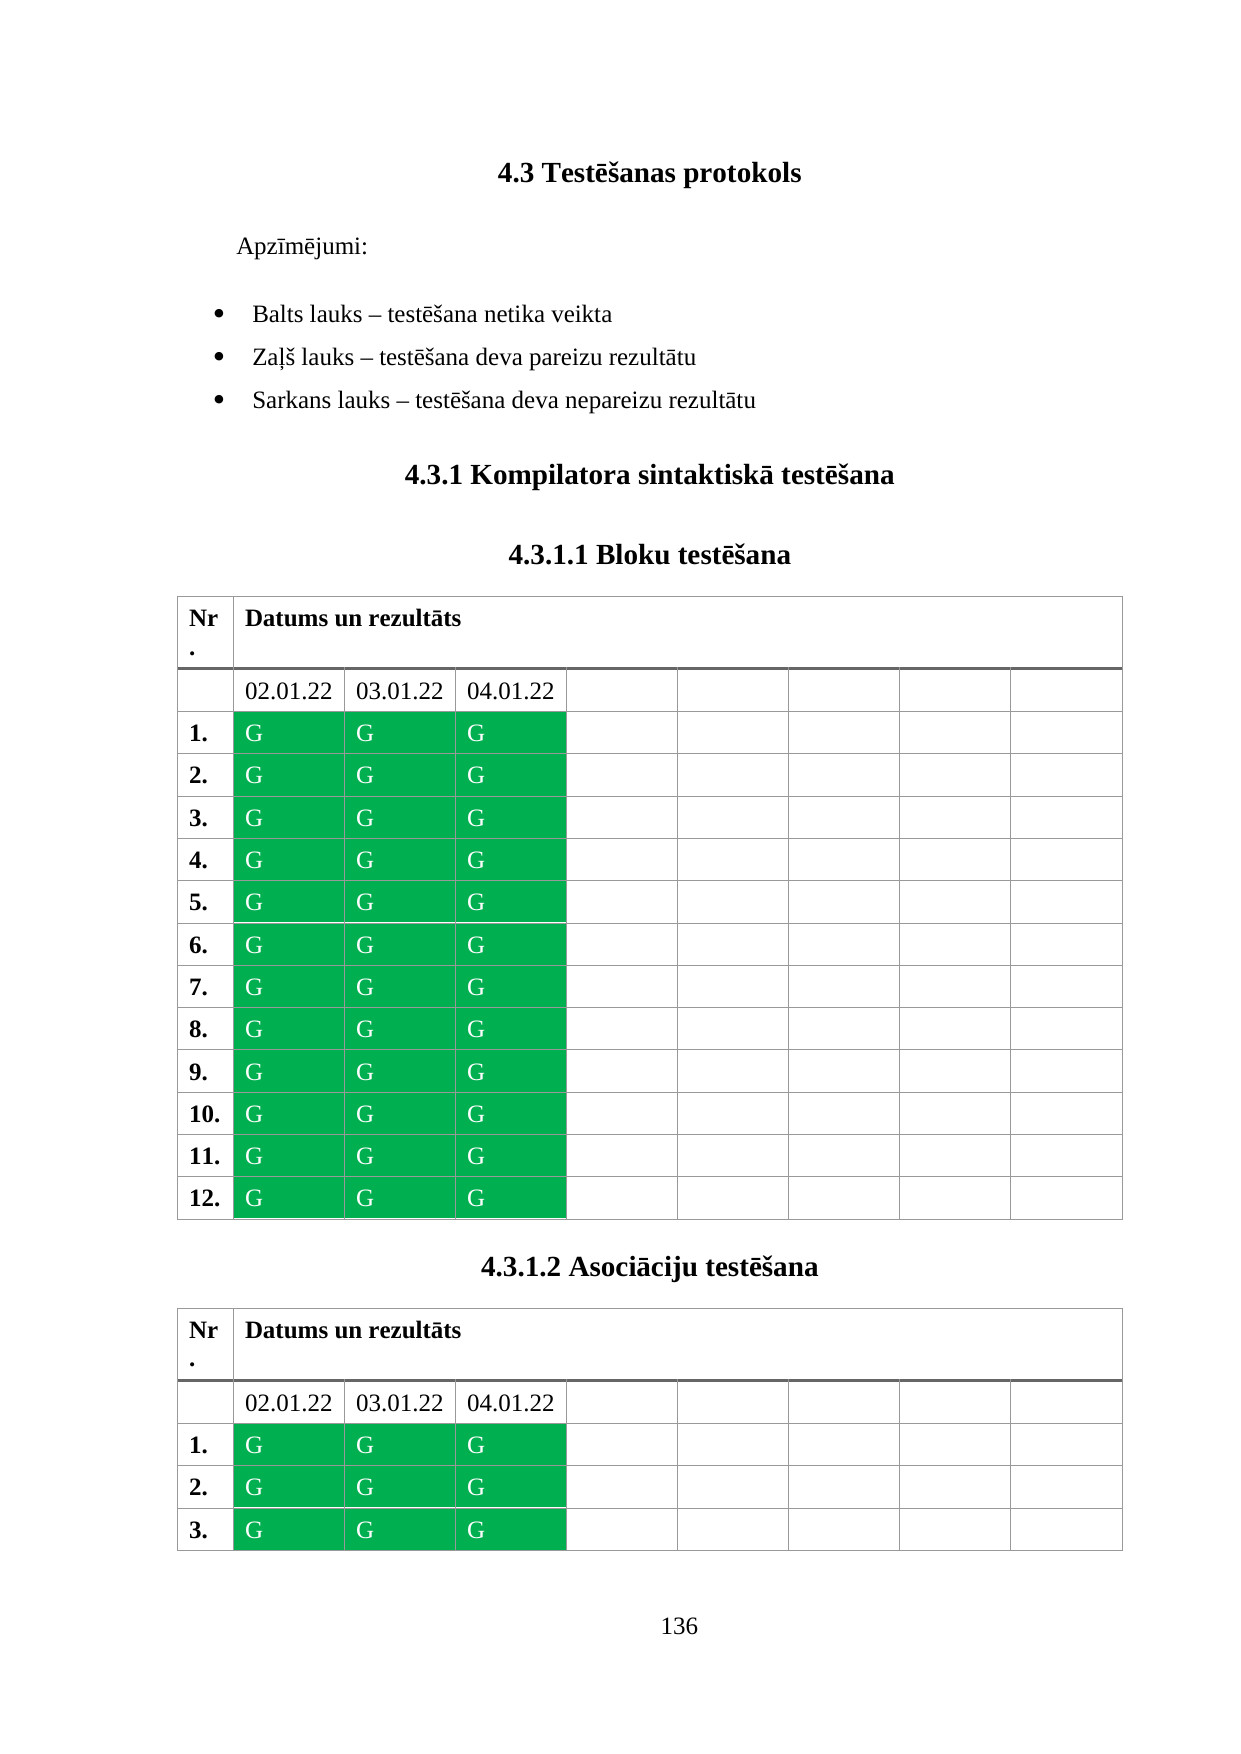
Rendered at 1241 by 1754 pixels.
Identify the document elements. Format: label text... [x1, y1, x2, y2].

table_cell G [234, 1050, 344, 1092]
table_cell G [345, 1424, 455, 1465]
table_cell G [345, 1135, 455, 1176]
table_cell [900, 839, 1010, 880]
table_cell G [345, 1509, 455, 1550]
table_cell G [456, 754, 566, 796]
table_cell [678, 839, 788, 880]
table_cell [567, 1008, 677, 1049]
table_cell 7. [178, 966, 233, 1007]
table_cell [567, 966, 677, 1007]
table_cell [900, 1093, 1010, 1134]
table_cell G [345, 924, 455, 965]
table_cell G [456, 881, 566, 922]
table_cell [789, 754, 899, 796]
table_cell [567, 839, 677, 880]
table_cell 5. [178, 881, 233, 922]
table_cell G [234, 839, 344, 880]
table_cell [1011, 1008, 1122, 1049]
table_cell G [345, 754, 455, 796]
table_cell [678, 1424, 788, 1465]
list Balts lauks – testēšana netika veikta [214, 299, 1122, 328]
table_cell G [234, 1177, 344, 1218]
table_cell G [345, 1466, 455, 1507]
table_cell [1011, 839, 1122, 880]
table_cell G [345, 712, 455, 753]
table_cell G [456, 1093, 566, 1134]
table_cell G [456, 1177, 566, 1218]
table_cell [567, 1509, 677, 1550]
table_cell [900, 1466, 1010, 1507]
table_cell [1011, 1177, 1122, 1218]
table_cell [567, 1424, 677, 1465]
table_cell [567, 1135, 677, 1176]
table_cell [567, 797, 677, 838]
subtitle 4.3.1.1 Bloku testēšana [177, 537, 1122, 571]
table_cell [1011, 712, 1122, 753]
table_cell [900, 1050, 1010, 1092]
table_cell [1011, 1093, 1122, 1134]
table_cell G [234, 1093, 344, 1134]
table_cell [567, 1093, 677, 1134]
table_cell G [234, 712, 344, 753]
table_cell [900, 1008, 1010, 1049]
table_cell [789, 670, 899, 711]
subtitle 4.3.1.2 Asociāciju testēšana [177, 1249, 1122, 1282]
table_cell [678, 1509, 788, 1550]
table_cell [789, 1050, 899, 1092]
table_cell [678, 966, 788, 1007]
list Zaļš lauks – testēšana deva pareizu rezultātu [214, 342, 1122, 371]
table_cell [178, 670, 233, 711]
subtitle 4.3.1 Kompilatora sintaktiskā testēšana [177, 457, 1122, 491]
table_cell G [345, 1050, 455, 1092]
table_cell 10. [178, 1093, 233, 1134]
table_cell G [456, 966, 566, 1007]
table_cell G [456, 712, 566, 753]
table_cell [900, 797, 1010, 838]
table_cell 1. [178, 1424, 233, 1465]
table_cell 2. [178, 754, 233, 796]
table_cell G [234, 924, 344, 965]
table_cell [678, 1050, 788, 1092]
table_cell [567, 670, 677, 711]
table_cell G [234, 1509, 344, 1550]
table_header Datums un rezultāts [234, 597, 1122, 667]
table_cell 02.01.22 [234, 670, 344, 711]
table_cell [1011, 1382, 1122, 1423]
table_cell [1011, 966, 1122, 1007]
table_cell [567, 712, 677, 753]
table_header Datums un rezultāts [234, 1309, 1122, 1378]
table_cell 02.01.22 [234, 1382, 344, 1423]
table_cell G [234, 754, 344, 796]
table_cell [789, 1424, 899, 1465]
table_cell 4. [178, 839, 233, 880]
list Sarkans lauks – testēšana deva nepareizu rezultātu [214, 385, 1122, 414]
table_cell G [456, 1050, 566, 1092]
table_cell 8. [178, 1008, 233, 1049]
table_cell 3. [178, 1509, 233, 1550]
table_header Nr. [178, 597, 233, 667]
table_cell G [345, 1093, 455, 1134]
table_cell [678, 797, 788, 838]
table_cell [1011, 1466, 1122, 1507]
table_cell [678, 924, 788, 965]
table_cell [1011, 881, 1122, 922]
table_cell [900, 712, 1010, 753]
table_cell 12. [178, 1177, 233, 1218]
table_cell G [345, 1177, 455, 1218]
table_cell [678, 754, 788, 796]
table_cell 03.01.22 [345, 670, 455, 711]
table_cell G [456, 1424, 566, 1465]
table_cell G [234, 966, 344, 1007]
table_cell 04.01.22 [456, 1382, 566, 1423]
table_cell G [456, 839, 566, 880]
table_cell [178, 1382, 233, 1423]
text Apzīmējumi: [177, 231, 1122, 259]
table_cell [900, 881, 1010, 922]
table_cell [678, 1466, 788, 1507]
table_cell G [456, 1509, 566, 1550]
table_cell G [456, 1008, 566, 1049]
table_cell 03.01.22 [345, 1382, 455, 1423]
table_cell [567, 1466, 677, 1507]
table_cell [789, 1382, 899, 1423]
table_cell G [345, 1008, 455, 1049]
table_cell [567, 1050, 677, 1092]
table_cell [900, 924, 1010, 965]
table_cell [678, 1093, 788, 1134]
table_cell 04.01.22 [456, 670, 566, 711]
table_cell [789, 1177, 899, 1218]
table_cell G [345, 839, 455, 880]
table_header Nr. [178, 1309, 233, 1378]
table_cell [678, 1135, 788, 1176]
table_cell G [234, 1466, 344, 1507]
table_cell [678, 712, 788, 753]
table_cell [1011, 797, 1122, 838]
table_cell [567, 754, 677, 796]
table_cell G [234, 881, 344, 922]
table_cell G [234, 1424, 344, 1465]
subtitle 4.3 Testēšanas protokols [177, 156, 1122, 189]
table_cell [789, 881, 899, 922]
table_cell [1011, 670, 1122, 711]
table_cell 9. [178, 1050, 233, 1092]
table_cell [789, 839, 899, 880]
table_cell [789, 1008, 899, 1049]
table_cell [678, 670, 788, 711]
table_cell 3. [178, 797, 233, 838]
table_cell G [456, 797, 566, 838]
table_cell [900, 670, 1010, 711]
table_cell G [234, 1135, 344, 1176]
table_cell G [345, 966, 455, 1007]
table_cell [900, 1509, 1010, 1550]
table_cell G [456, 924, 566, 965]
table_cell G [345, 881, 455, 922]
table_cell [567, 924, 677, 965]
table_cell [900, 1177, 1010, 1218]
table_cell [678, 1382, 788, 1423]
table_cell G [234, 797, 344, 838]
table_cell G [456, 1135, 566, 1176]
table_cell 6. [178, 924, 233, 965]
table_cell [567, 1382, 677, 1423]
table_cell [678, 1177, 788, 1218]
table_cell G [456, 1466, 566, 1507]
table_cell [789, 712, 899, 753]
table_cell G [345, 797, 455, 838]
table_cell [1011, 924, 1122, 965]
table_cell [1011, 1424, 1122, 1465]
table_cell [1011, 754, 1122, 796]
table_cell 11. [178, 1135, 233, 1176]
table_cell [789, 1135, 899, 1176]
table_cell [1011, 1509, 1122, 1550]
table_cell [789, 1093, 899, 1134]
table_cell [567, 881, 677, 922]
table_cell 1. [178, 712, 233, 753]
table_cell [1011, 1135, 1122, 1176]
table_cell [678, 881, 788, 922]
table_cell [900, 966, 1010, 1007]
table_cell [900, 754, 1010, 796]
table_cell G [234, 1008, 344, 1049]
table_cell [1011, 1050, 1122, 1092]
table_cell [789, 924, 899, 965]
table_cell [789, 797, 899, 838]
table_cell [900, 1382, 1010, 1423]
table_cell [900, 1424, 1010, 1465]
table_cell [678, 1008, 788, 1049]
table_cell [900, 1135, 1010, 1176]
table_cell [789, 1466, 899, 1507]
table_cell [789, 1509, 899, 1550]
table_cell [789, 966, 899, 1007]
table_cell 2. [178, 1466, 233, 1507]
table_cell [567, 1177, 677, 1218]
